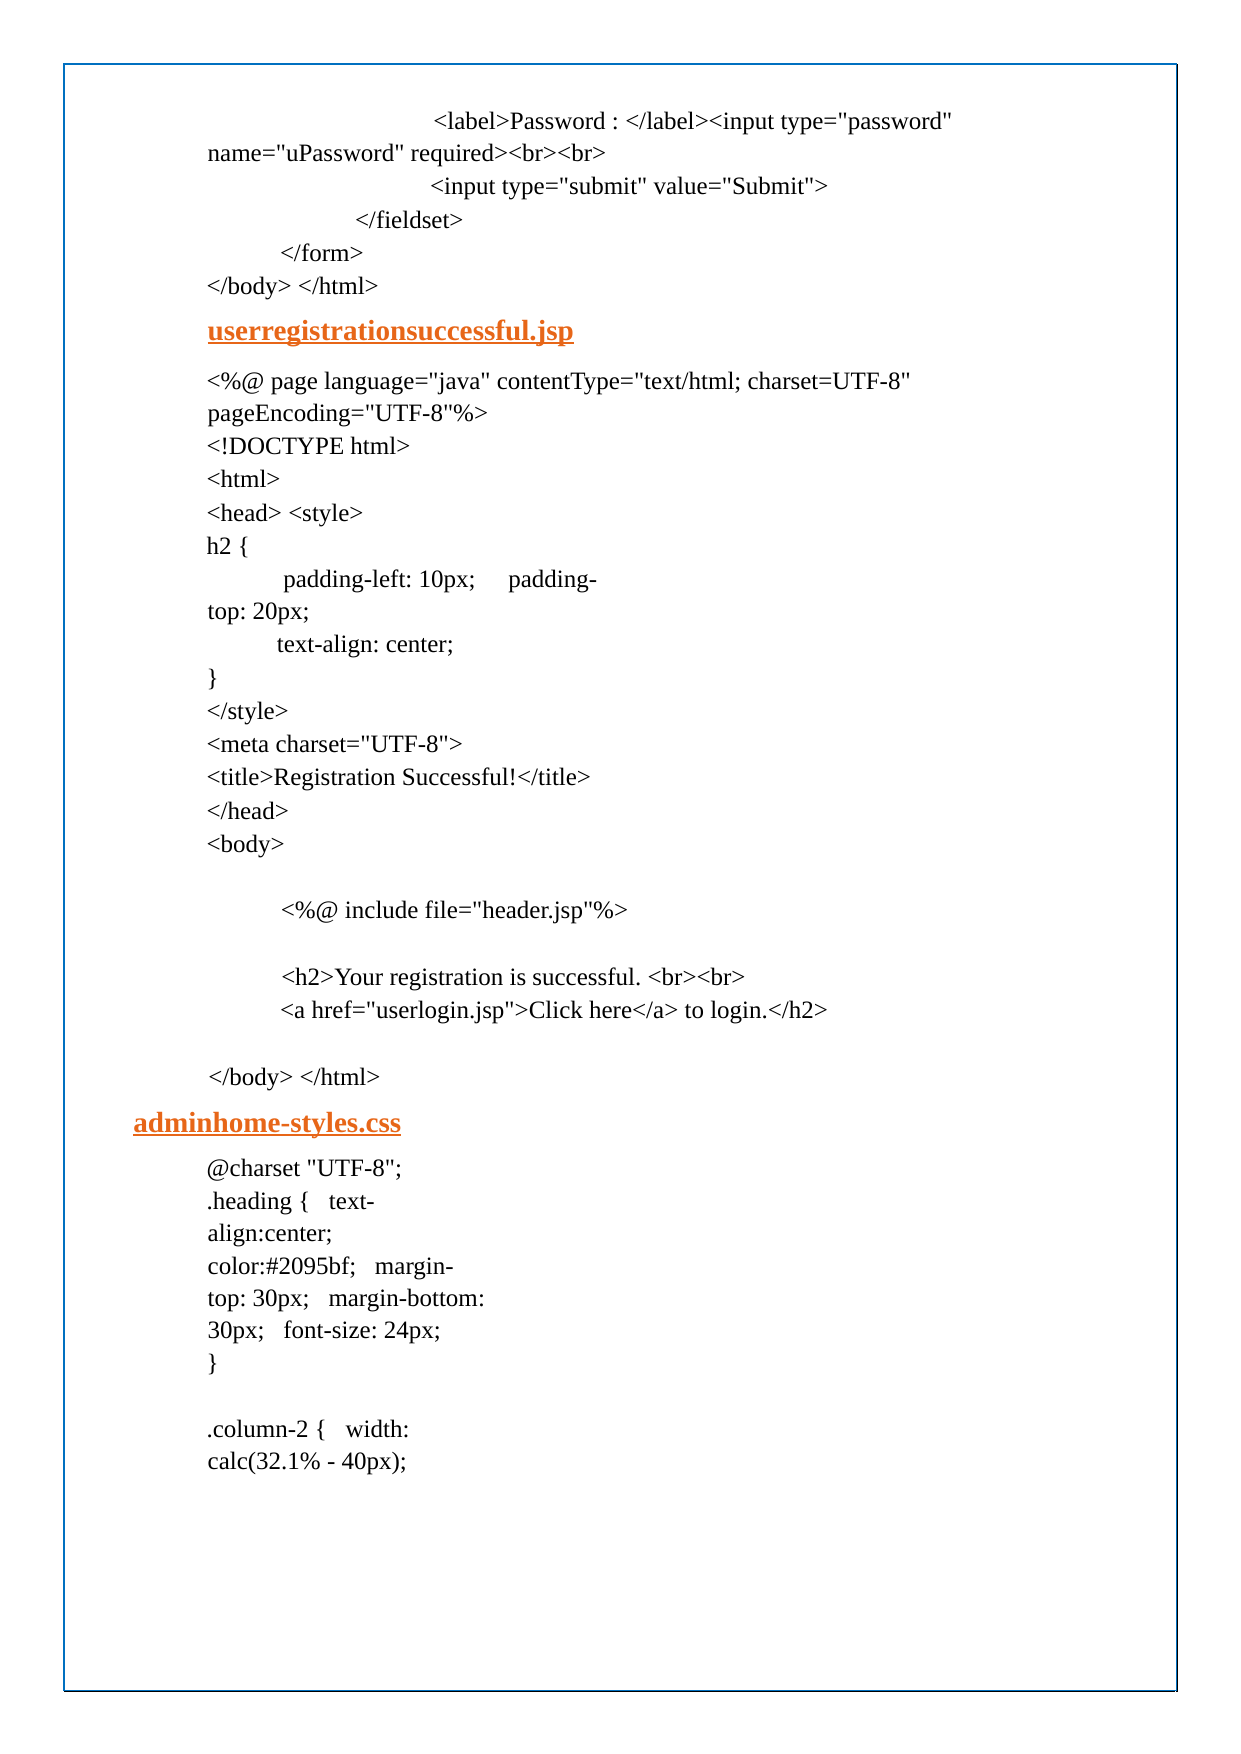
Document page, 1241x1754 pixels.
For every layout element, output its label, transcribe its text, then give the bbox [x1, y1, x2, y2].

text </style> [206, 696, 1106, 725]
text <html> [206, 464, 1106, 493]
text padding-left: 10px; padding-top: 20px; [206, 564, 609, 625]
text <%@ page language="java" contentType="text/html; charset=UTF-8" pageEncoding="UTF-8"%> [206, 366, 1106, 427]
text @charset "UTF-8"; [206, 1153, 1106, 1182]
text <%@ include file="header.jsp"%> [133, 896, 1108, 924]
text <head> <style> [206, 498, 365, 526]
text <label>Password : </label><input type="password" name="uPassword" required><br><br> [206, 106, 1106, 167]
subtitle </body> </html> adminhome-styles.css [133, 1062, 451, 1138]
text h2 { [206, 531, 1106, 560]
text </fieldset> [133, 205, 1108, 233]
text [206, 1414, 490, 1475]
text <h2>Your registration is successful. <br><br> [133, 962, 1108, 991]
text } [206, 1348, 1106, 1377]
text </head> [206, 796, 1106, 824]
text <title>Registration Successful!</title> [206, 762, 1106, 791]
text } [206, 663, 1106, 692]
text .heading { text-align:center; color:#2095bf; margin-top: 30px; margin-bottom: 30px; font-size: 24px; [206, 1186, 488, 1344]
text </form> [133, 238, 1108, 267]
text <input type="submit" value="Submit"> [133, 171, 1108, 200]
text text-align: center; [133, 629, 1108, 658]
text <!DOCTYPE html> [206, 431, 1106, 460]
text <body> [206, 829, 1106, 858]
text <meta charset="UTF-8"> [206, 729, 1106, 758]
subtitle </body> </html> userregistrationsuccessful.jsp [206, 271, 575, 346]
text <a href="userlogin.jsp">Click here</a> to login.</h2> [133, 996, 1108, 1024]
